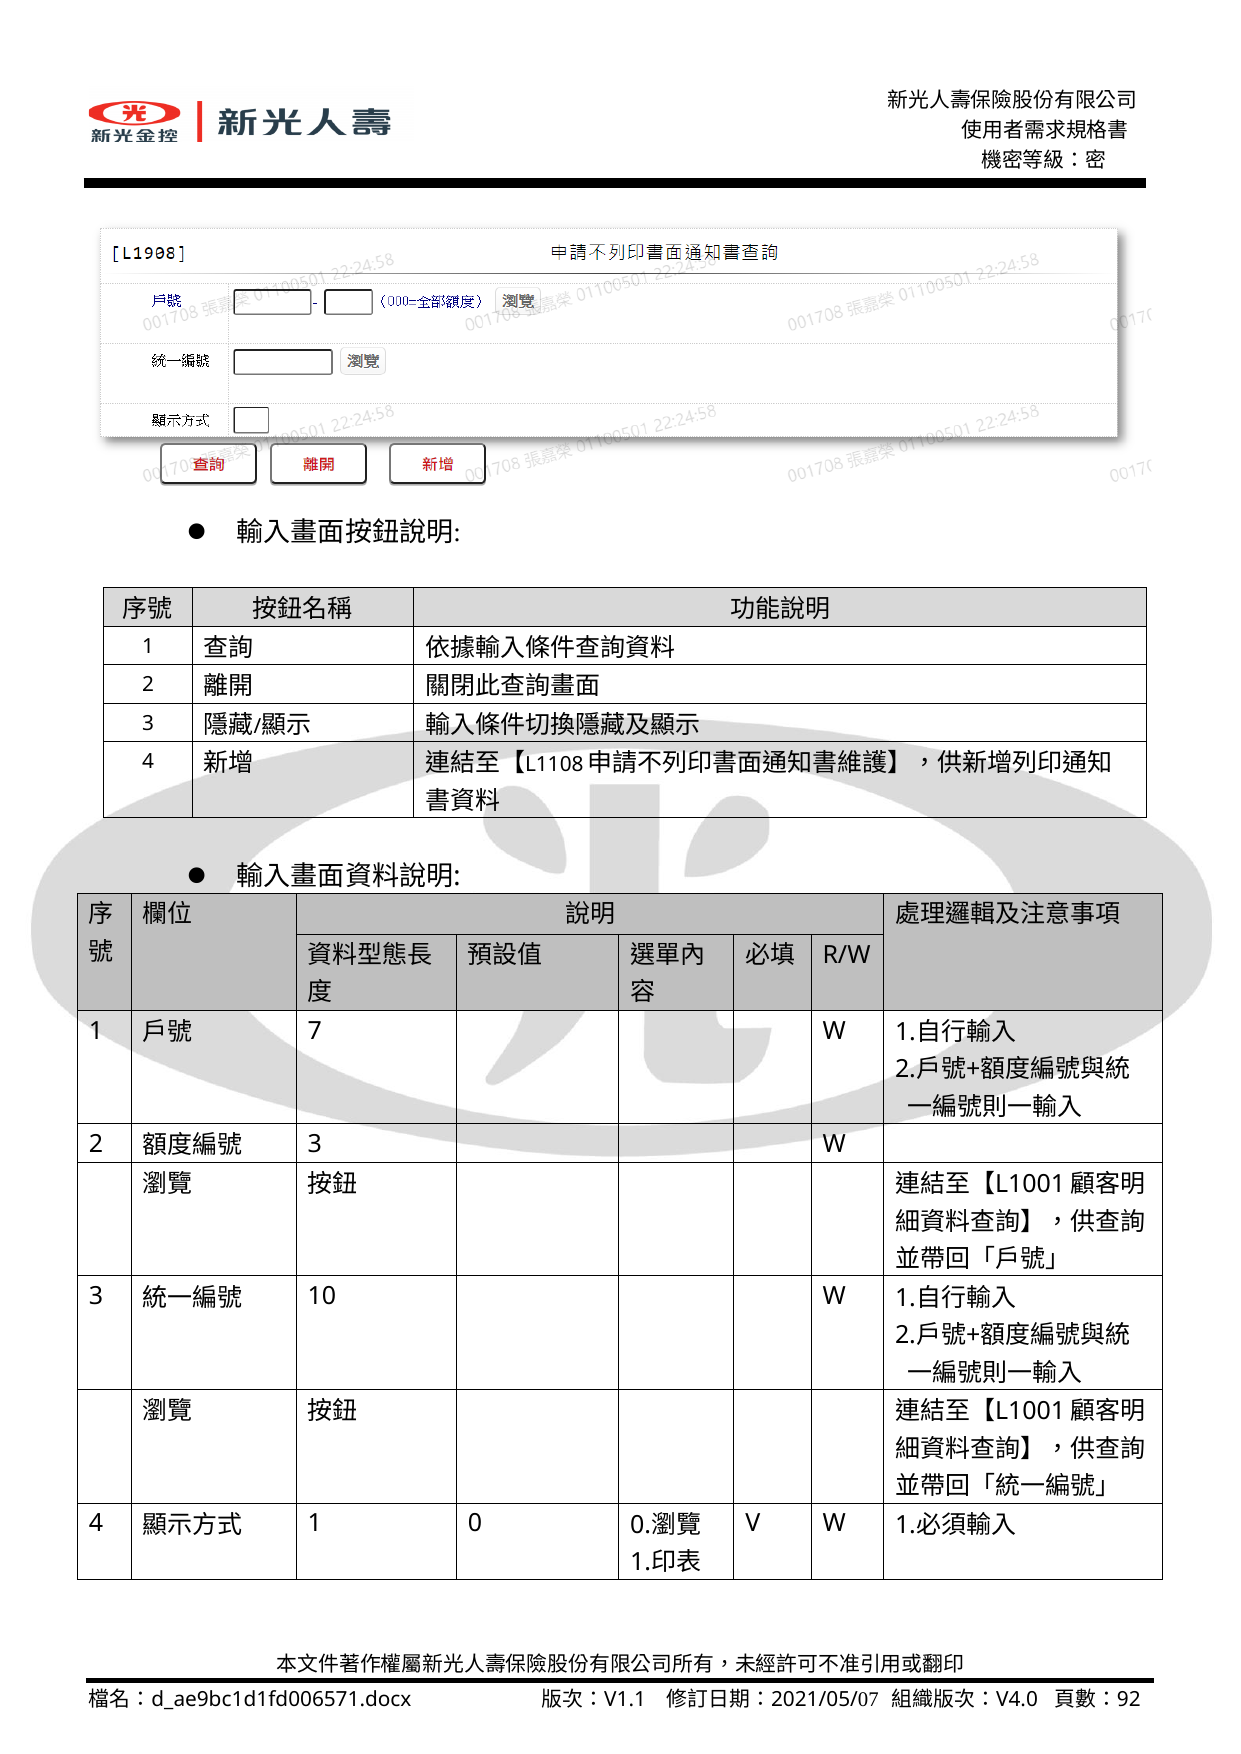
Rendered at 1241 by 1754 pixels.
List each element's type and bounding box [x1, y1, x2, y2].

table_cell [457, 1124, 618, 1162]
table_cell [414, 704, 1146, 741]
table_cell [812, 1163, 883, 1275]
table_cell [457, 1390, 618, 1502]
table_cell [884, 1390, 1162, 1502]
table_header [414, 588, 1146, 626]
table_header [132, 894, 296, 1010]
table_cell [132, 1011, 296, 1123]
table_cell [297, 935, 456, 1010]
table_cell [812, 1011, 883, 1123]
picture [25, 709, 1215, 1163]
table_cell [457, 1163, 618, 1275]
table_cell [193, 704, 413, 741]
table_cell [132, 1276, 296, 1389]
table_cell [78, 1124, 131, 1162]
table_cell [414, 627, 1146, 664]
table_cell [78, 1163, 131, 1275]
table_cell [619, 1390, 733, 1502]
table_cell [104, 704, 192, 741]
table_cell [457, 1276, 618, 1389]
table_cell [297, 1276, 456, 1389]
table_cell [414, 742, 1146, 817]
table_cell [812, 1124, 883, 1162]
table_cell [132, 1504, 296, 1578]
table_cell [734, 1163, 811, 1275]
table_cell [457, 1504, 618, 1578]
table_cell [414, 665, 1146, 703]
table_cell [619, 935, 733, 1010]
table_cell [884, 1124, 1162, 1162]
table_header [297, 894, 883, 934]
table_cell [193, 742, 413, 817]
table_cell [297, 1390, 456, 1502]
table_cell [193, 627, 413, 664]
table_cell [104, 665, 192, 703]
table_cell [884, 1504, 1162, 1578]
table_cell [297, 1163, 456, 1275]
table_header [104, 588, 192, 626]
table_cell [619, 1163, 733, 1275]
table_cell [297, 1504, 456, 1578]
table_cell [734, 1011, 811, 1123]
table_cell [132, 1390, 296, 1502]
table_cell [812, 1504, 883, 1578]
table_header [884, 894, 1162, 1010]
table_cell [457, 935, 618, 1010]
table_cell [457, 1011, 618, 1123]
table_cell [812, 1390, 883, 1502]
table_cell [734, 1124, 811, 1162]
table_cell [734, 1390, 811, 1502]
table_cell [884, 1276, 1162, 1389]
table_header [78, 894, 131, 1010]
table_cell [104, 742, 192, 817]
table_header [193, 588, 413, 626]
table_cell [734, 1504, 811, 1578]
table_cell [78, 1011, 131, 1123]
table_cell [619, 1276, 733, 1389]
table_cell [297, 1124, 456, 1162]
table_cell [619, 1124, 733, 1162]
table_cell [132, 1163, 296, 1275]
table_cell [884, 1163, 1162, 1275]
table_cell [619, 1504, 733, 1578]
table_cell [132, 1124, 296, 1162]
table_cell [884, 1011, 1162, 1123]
picture [88, 86, 414, 142]
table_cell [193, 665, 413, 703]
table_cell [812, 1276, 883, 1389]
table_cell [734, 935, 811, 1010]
picture [88, 210, 1152, 494]
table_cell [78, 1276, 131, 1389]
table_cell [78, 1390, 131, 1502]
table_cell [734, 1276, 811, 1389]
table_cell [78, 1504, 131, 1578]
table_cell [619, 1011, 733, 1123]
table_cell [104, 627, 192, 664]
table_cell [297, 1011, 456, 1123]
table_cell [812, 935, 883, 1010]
